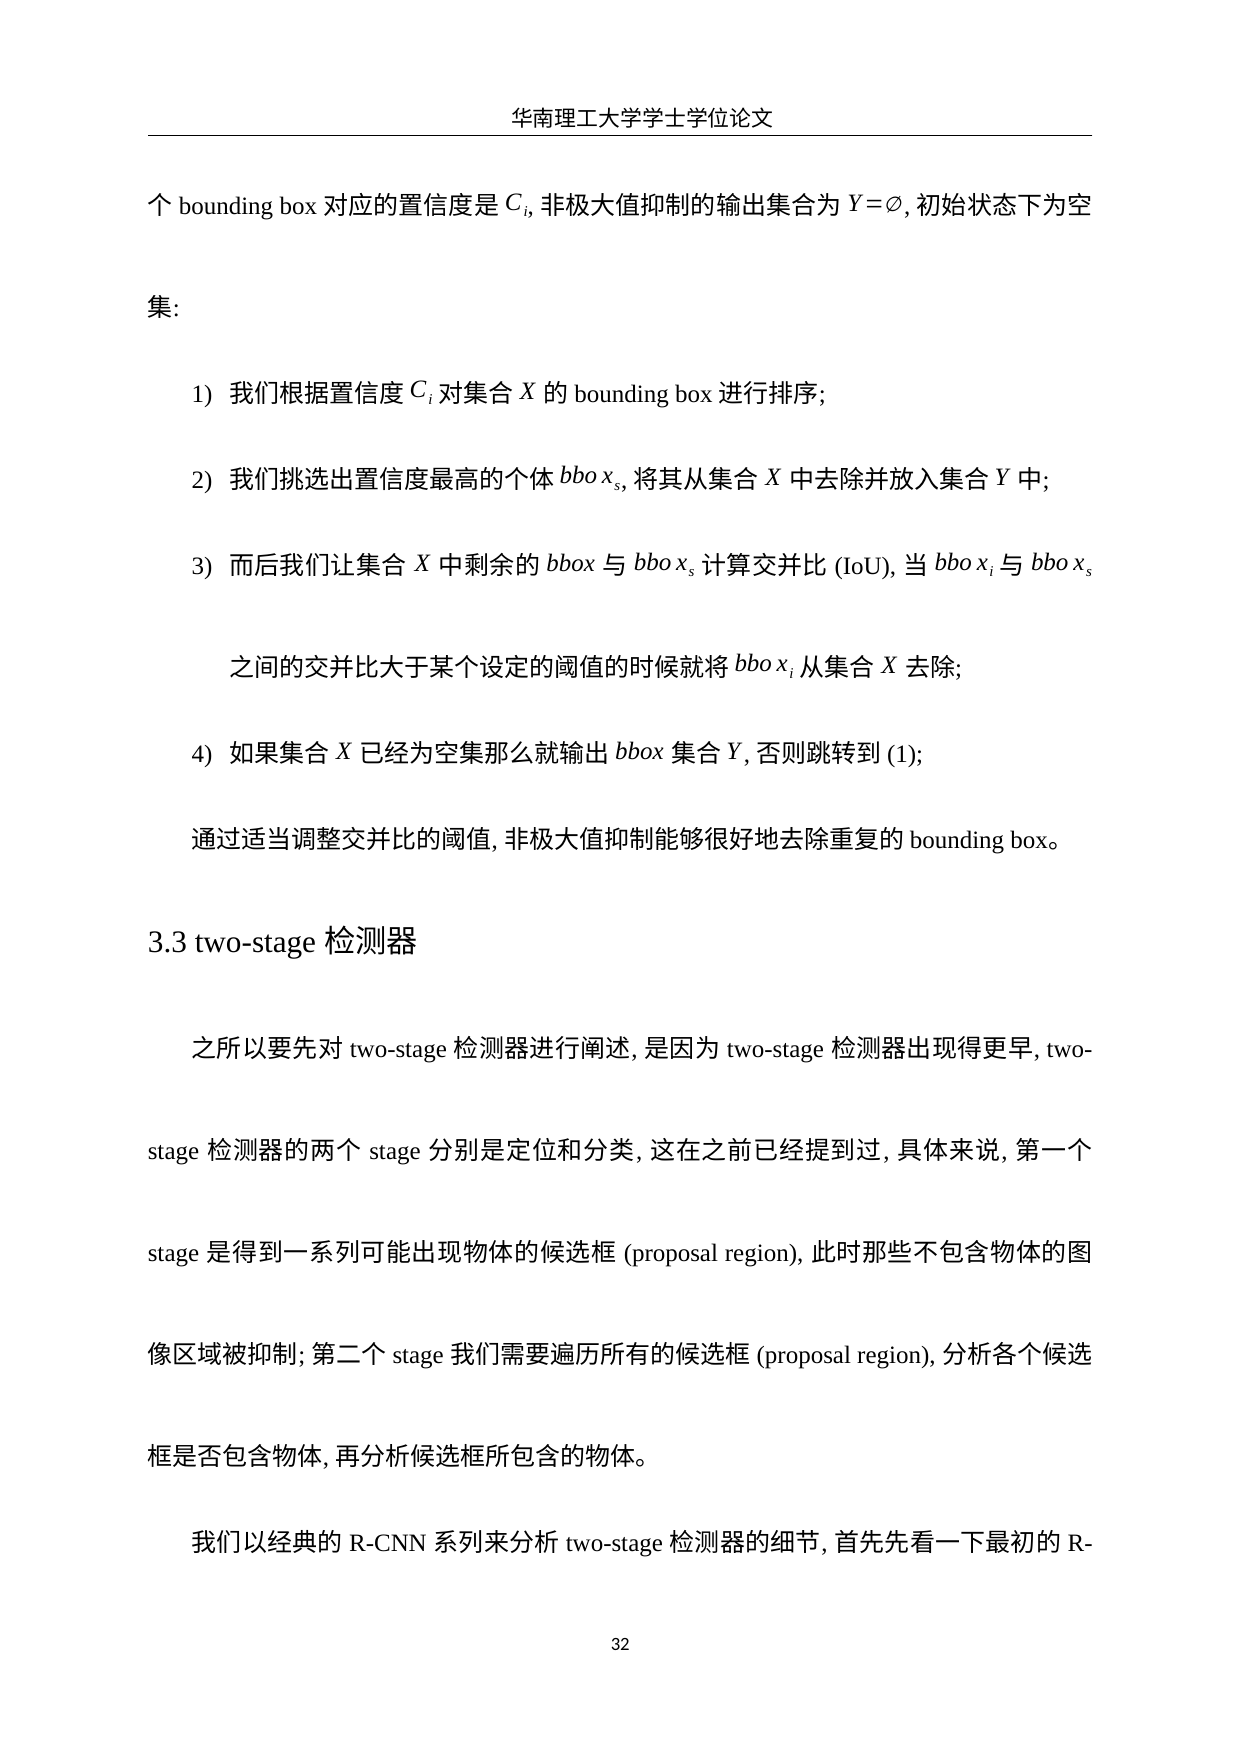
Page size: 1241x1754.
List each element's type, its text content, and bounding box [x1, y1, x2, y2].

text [148, 170, 1092, 339]
subtitle 3.3 two-stage 检测器 [148, 907, 1092, 975]
list 我们挑选出置信度最高的个体 , 将其从集合 中去除并放入集合 中; [191, 444, 1092, 512]
list 如果集合 已经为空集那么就输出 集合 , 否则跳转到 (1); [191, 718, 1092, 786]
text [148, 1506, 1092, 1574]
text 之所以要先对 two-stage 检测器进行阐述, 是因为 two-stage 检测器出现得更早, two-stage 检测器的两个 stage 分别是定位和分类, 这在之前已经提到过, 具体来说, 第一个 stage 是得到一系列可能出现物体的候选框 (proposal region), 此时那些不包含物体的图像区域被抑制; 第二个 stage 我们需要遍历所有的候选框 (proposal region), 分析各个候选框是否包含物体, 再分析候选框所包含的物体。 [148, 1013, 1092, 1488]
list 而后我们让集合 中剩余的 与 计算交并比 (IoU), 当 与 之间的交并比大于某个设定的阈值的时候就将 从集合 去除; [191, 530, 1092, 699]
text 通过适当调整交并比的阈值, 非极大值抑制能够很好地去除重复的 bounding box。 [191, 804, 1092, 872]
list 我们根据置信度 对集合 的 bounding box 进行排序; [191, 358, 1092, 426]
